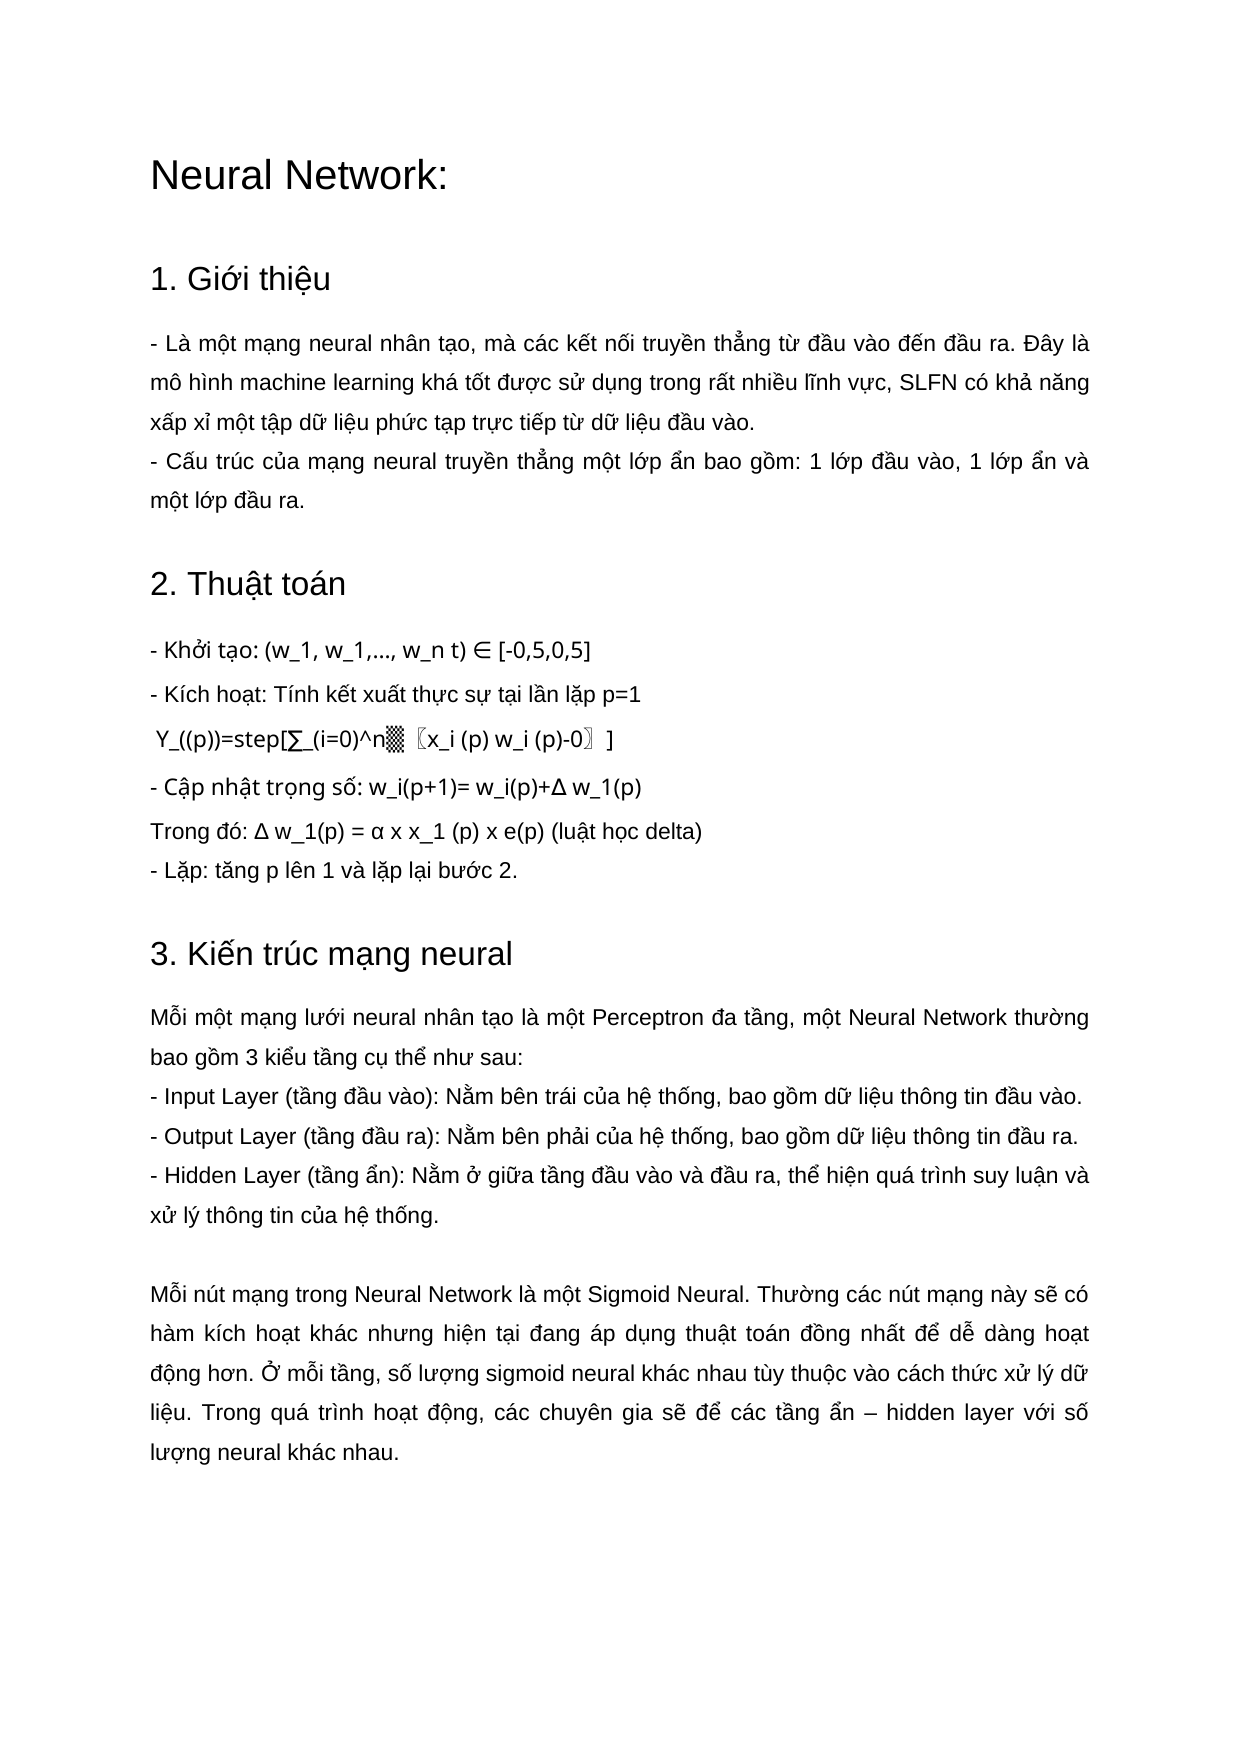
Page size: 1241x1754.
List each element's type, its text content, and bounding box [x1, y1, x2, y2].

subtitle 3. Kiến trúc mạng neural [150, 934, 1090, 973]
text - Cập nhật trọng số: w_i(p+1)= w_i(p)+∆ w_1(p) [150, 771, 1090, 802]
text - Output Layer (tầng đầu ra): Nằm bên phải của hệ thống, bao gồm dữ liệu thông tin đầu ra. [150, 1123, 1090, 1149]
text Y_((p))=step[∑_(i=0)^n▒〖x_i (p) w_i (p)-0〗] [150, 721, 1090, 754]
text Trong đó: ∆ w_1(p) = α x x_1 (p) x e(p) (luật học delta) [150, 818, 1090, 844]
text Mỗi nút mạng trong Neural Network là một Sigmoid Neural. Thường các nút mạng này sẽ có hàm kích hoạt khác nhưng hiện tại đang áp dụng thuật toán đồng nhất để dễ dàng hoạt động hơn. Ở mỗi tầng, số lượng sigmoid neural khác nhau tùy thuộc vào cách thức xử lý dữ liệu. Trong quá trình hoạt động, các chuyên gia sẽ để các tầng ẩn – hidden layer với số lượng neural khác nhau. [150, 1281, 1090, 1465]
text Mỗi một mạng lưới neural nhân tạo là một Perceptron đa tầng, một Neural Network thường bao gồm 3 kiểu tầng cụ thể như sau: [150, 1004, 1090, 1070]
text - Kích hoạt: Tính kết xuất thực sự tại lần lặp p=1 [150, 681, 1090, 708]
subtitle 2. Thuật toán [150, 564, 1090, 603]
text - Là một mạng neural nhân tạo, mà các kết nối truyền thẳng từ đầu vào đến đầu ra. Đây là mô hình machine learning khá tốt được sử dụng trong rất nhiều lĩnh vực, SLFN có khả năng xấp xỉ một tập dữ liệu phức tạp trực tiếp từ dữ liệu đầu vào. [150, 329, 1090, 435]
text - Cấu trúc của mạng neural truyền thẳng một lớp ẩn bao gồm: 1 lớp đầu vào, 1 lớp ẩn và một lớp đầu ra. [150, 448, 1090, 514]
text - Lặp: tăng p lên 1 và lặp lại bước 2. [150, 857, 1090, 883]
text - Input Layer (tầng đầu vào): Nằm bên trái của hệ thống, bao gồm dữ liệu thông tin đầu vào. [150, 1083, 1090, 1109]
subtitle Neural Network: [150, 150, 1090, 198]
subtitle 1. Giới thiệu [150, 259, 1090, 298]
text - Hidden Layer (tầng ẩn): Nằm ở giữa tầng đầu vào và đầu ra, thể hiện quá trình suy luận và xử lý thông tin của hệ thống. [150, 1162, 1090, 1228]
text - Khởi tạo: (w_1, w_1,…, w_n t) ∈ [-0,5,0,5] [150, 634, 1090, 666]
